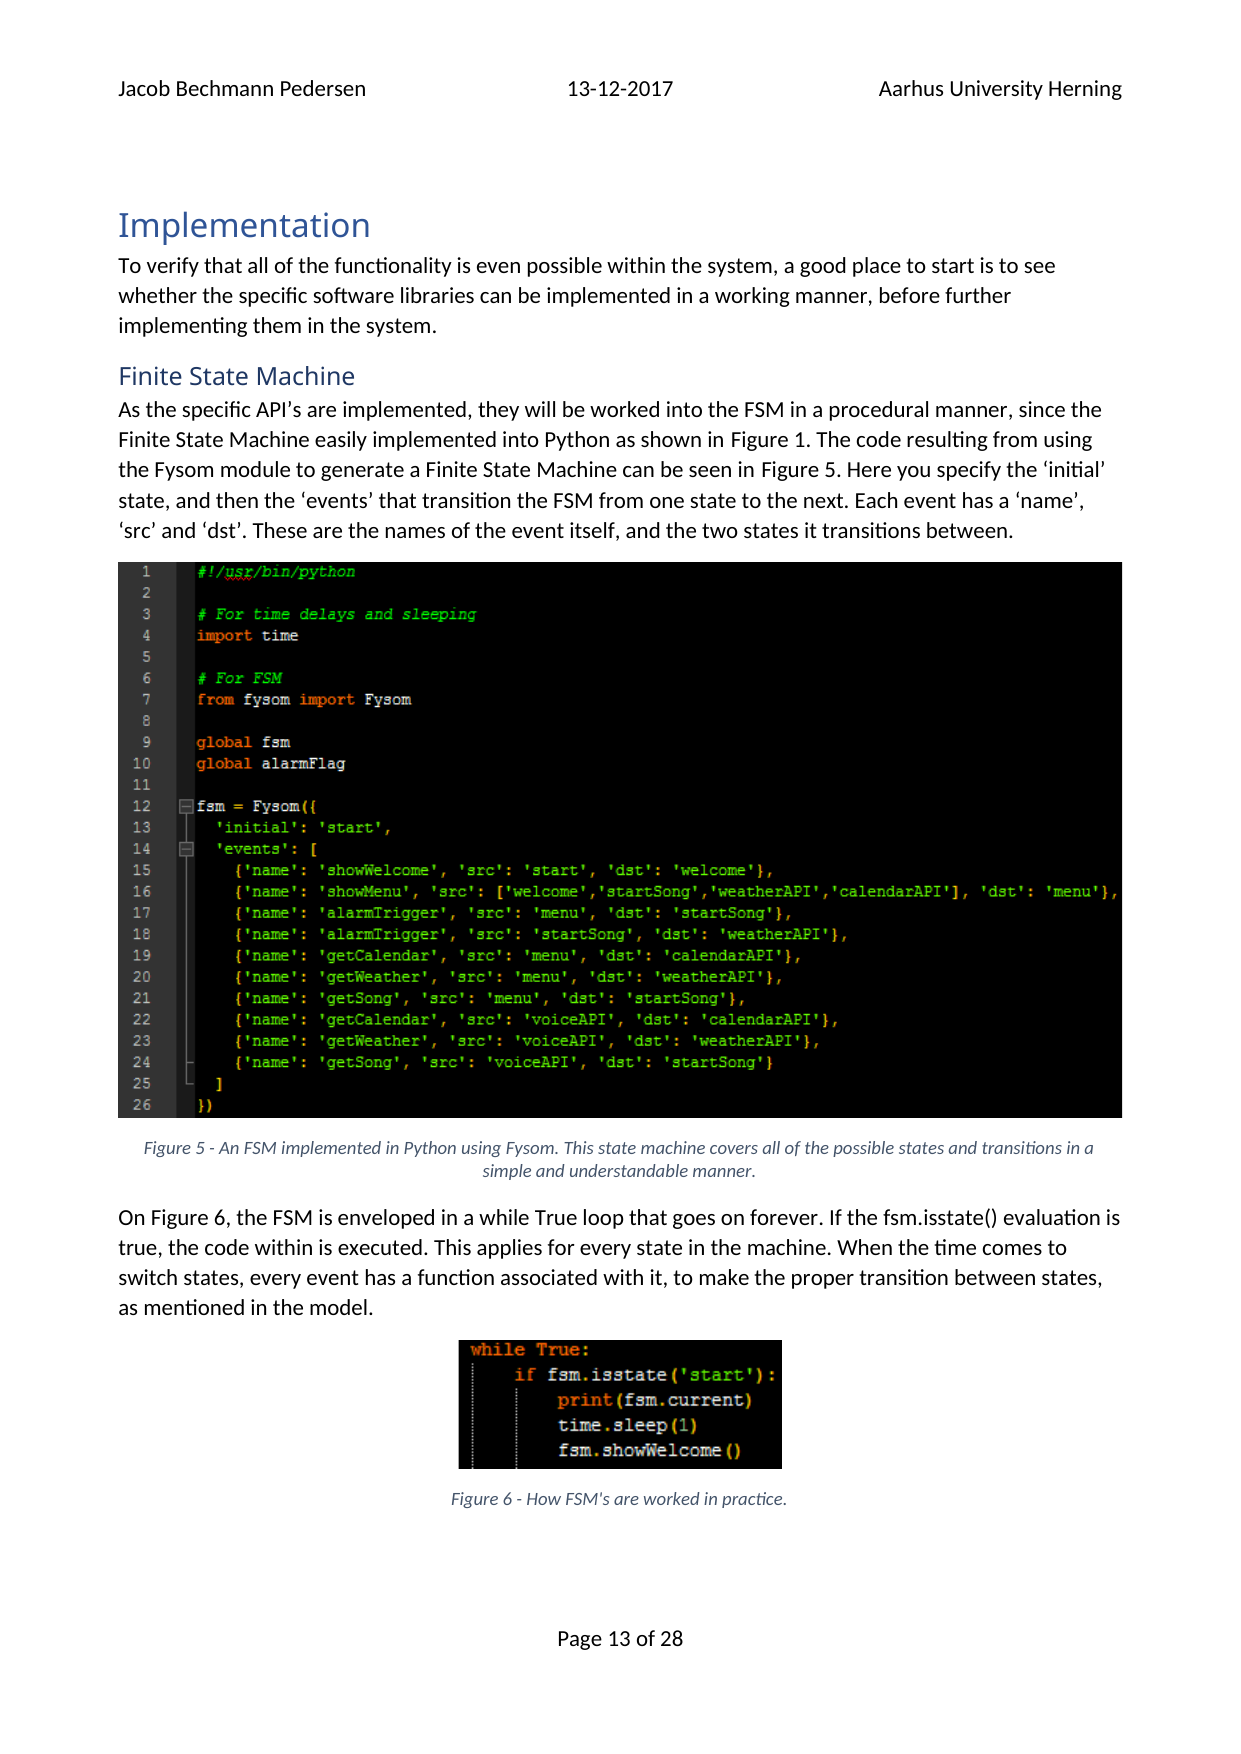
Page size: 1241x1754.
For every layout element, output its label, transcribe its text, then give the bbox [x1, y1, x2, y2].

text On Figure 6, the FSM is enveloped in a while True loop that goes on forever. If the fsm.isstate() evaluation is true, the code within is executed. This applies for every state in the machine. When the time comes to switch states, every event has a function associated with it, to make the proper transition between states, as mentioned in the model. [118, 1203, 1122, 1322]
text Figure 5 - An FSM implemented in Python using Fysom. This state machine covers all of the possible states and transitions in a simple and understandable manner. [118, 1136, 1122, 1182]
picture [118, 562, 1123, 1118]
text Figure 6 - How FSM's are worked in practice. [118, 1487, 1122, 1510]
subtitle Finite State Machine [118, 358, 1122, 392]
text As the specific API’s are implemented, they will be worked into the FSM in a procedural manner, since the Finite State Machine easily implemented into Python as shown in Figure 1. The code resulting from using the Fysom module to generate a Finite State Machine can be seen in Figure 5. Here you specify the ‘initial’ state, and then the ‘events’ that transition the FSM from one state to the next. Each event has a ‘name’, ‘src’ and ‘dst’. These are the names of the event itself, and the two states it transitions between. [118, 395, 1122, 544]
text To verify that all of the functionality is even possible within the system, a good place to start is to see whether the specific software libraries can be implemented in a working manner, before further implementing them in the system. [118, 251, 1122, 339]
picture [458, 1340, 782, 1469]
subtitle Implementation [118, 202, 1122, 248]
